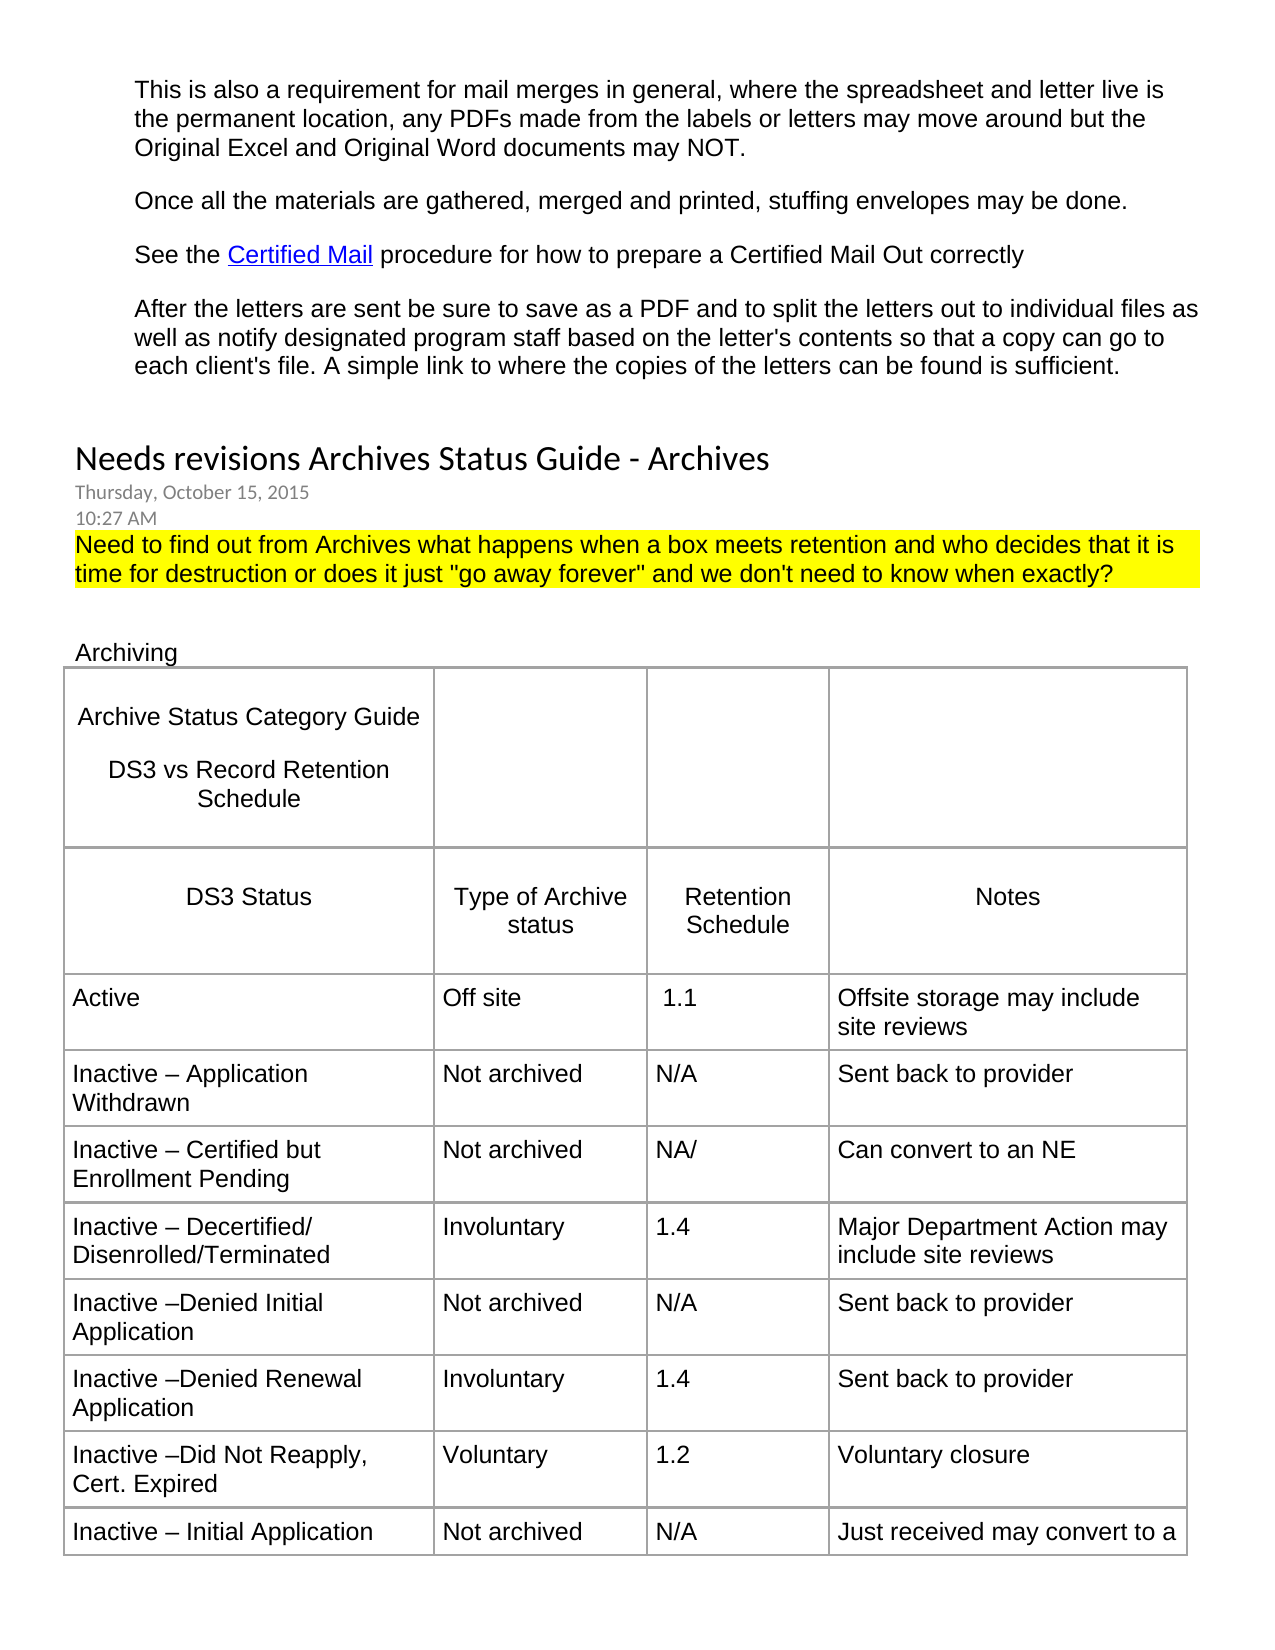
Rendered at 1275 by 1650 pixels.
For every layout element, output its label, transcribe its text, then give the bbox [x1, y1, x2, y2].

table_cell Involuntary [435, 1356, 646, 1430]
table_cell Voluntary closure [830, 1432, 1186, 1506]
table_header [648, 669, 828, 846]
table_cell Inactive – Decertified/ Disenrolled/Terminated [65, 1204, 433, 1278]
table_header Archive Status Category Guide DS3 vs Record Retention Schedule [65, 669, 433, 846]
table_cell Voluntary [435, 1432, 646, 1506]
table_cell DS3 Status [65, 849, 433, 973]
text 10:27 AM [75, 505, 1200, 530]
table_cell Offsite storage may include site reviews [830, 975, 1186, 1049]
table_cell Retention Schedule [648, 849, 828, 973]
table_cell Notes [830, 849, 1186, 973]
table_cell Not archived [435, 1051, 646, 1125]
table_cell Inactive –Denied Renewal Application [65, 1356, 433, 1430]
table_cell Sent back to provider [830, 1051, 1186, 1125]
text Thursday, October 15, 2015 [75, 479, 1200, 505]
table_cell 1.2 [648, 1432, 828, 1506]
table_cell Type of Archive status [435, 849, 646, 973]
table_cell Not archived [435, 1280, 646, 1354]
table_cell Inactive –Denied Initial Application [65, 1280, 433, 1354]
table_cell Not archived [435, 1127, 646, 1201]
table_cell Sent back to provider [830, 1356, 1186, 1430]
table_cell N/A [648, 1051, 828, 1125]
table_header [830, 669, 1186, 846]
table_cell Off site [435, 975, 646, 1049]
table_cell Inactive – Application Withdrawn [65, 1051, 433, 1125]
table_cell Not archived [435, 1509, 646, 1554]
text This is also a requirement for mail merges in general, where the spreadsheet and letter live is the permanent location, any PDFs made from the labels or letters may move around but the Original Excel and Original Word documents may NOT. [134, 75, 1200, 161]
text Need to find out from Archives what happens when a box meets retention and who decides that it is time for destruction or does it just "go away forever" and we don't need to know when exactly? [75, 530, 1200, 588]
table_cell Inactive –Did Not Reapply, Cert. Expired [65, 1432, 433, 1506]
table_header [435, 669, 646, 846]
text See the Certified Mail procedure for how to prepare a Certified Mail Out correctly [134, 240, 1200, 269]
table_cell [65, 1509, 433, 1554]
text Once all the materials are gathered, merged and printed, stuffing envelopes may be done. [134, 186, 1200, 215]
text Archiving [75, 638, 1200, 666]
table_cell N/A [648, 1280, 828, 1354]
table_cell N/A [648, 1509, 828, 1554]
table_cell Involuntary [435, 1204, 646, 1278]
table_cell Can convert to an NE [830, 1127, 1186, 1201]
text After the letters are sent be sure to save as a PDF and to split the letters out to individual files as well as notify designated program staff based on the letter's contents so that a copy can go to each client's file. A simple link to where the copies of the letters can be found is sufficient. [134, 294, 1200, 380]
table_cell Major Department Action may include site reviews [830, 1204, 1186, 1278]
table_cell 1.4 [648, 1204, 828, 1278]
table_cell Inactive – Certified but Enrollment Pending [65, 1127, 433, 1201]
table_cell NA/ [648, 1127, 828, 1201]
table_cell 1.4 [648, 1356, 828, 1430]
table_cell 1.1 [648, 975, 828, 1049]
text Needs revisions Archives Status Guide - Archives [75, 436, 1200, 479]
table_cell Active [65, 975, 433, 1049]
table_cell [830, 1509, 1186, 1554]
table_cell Sent back to provider [830, 1280, 1186, 1354]
